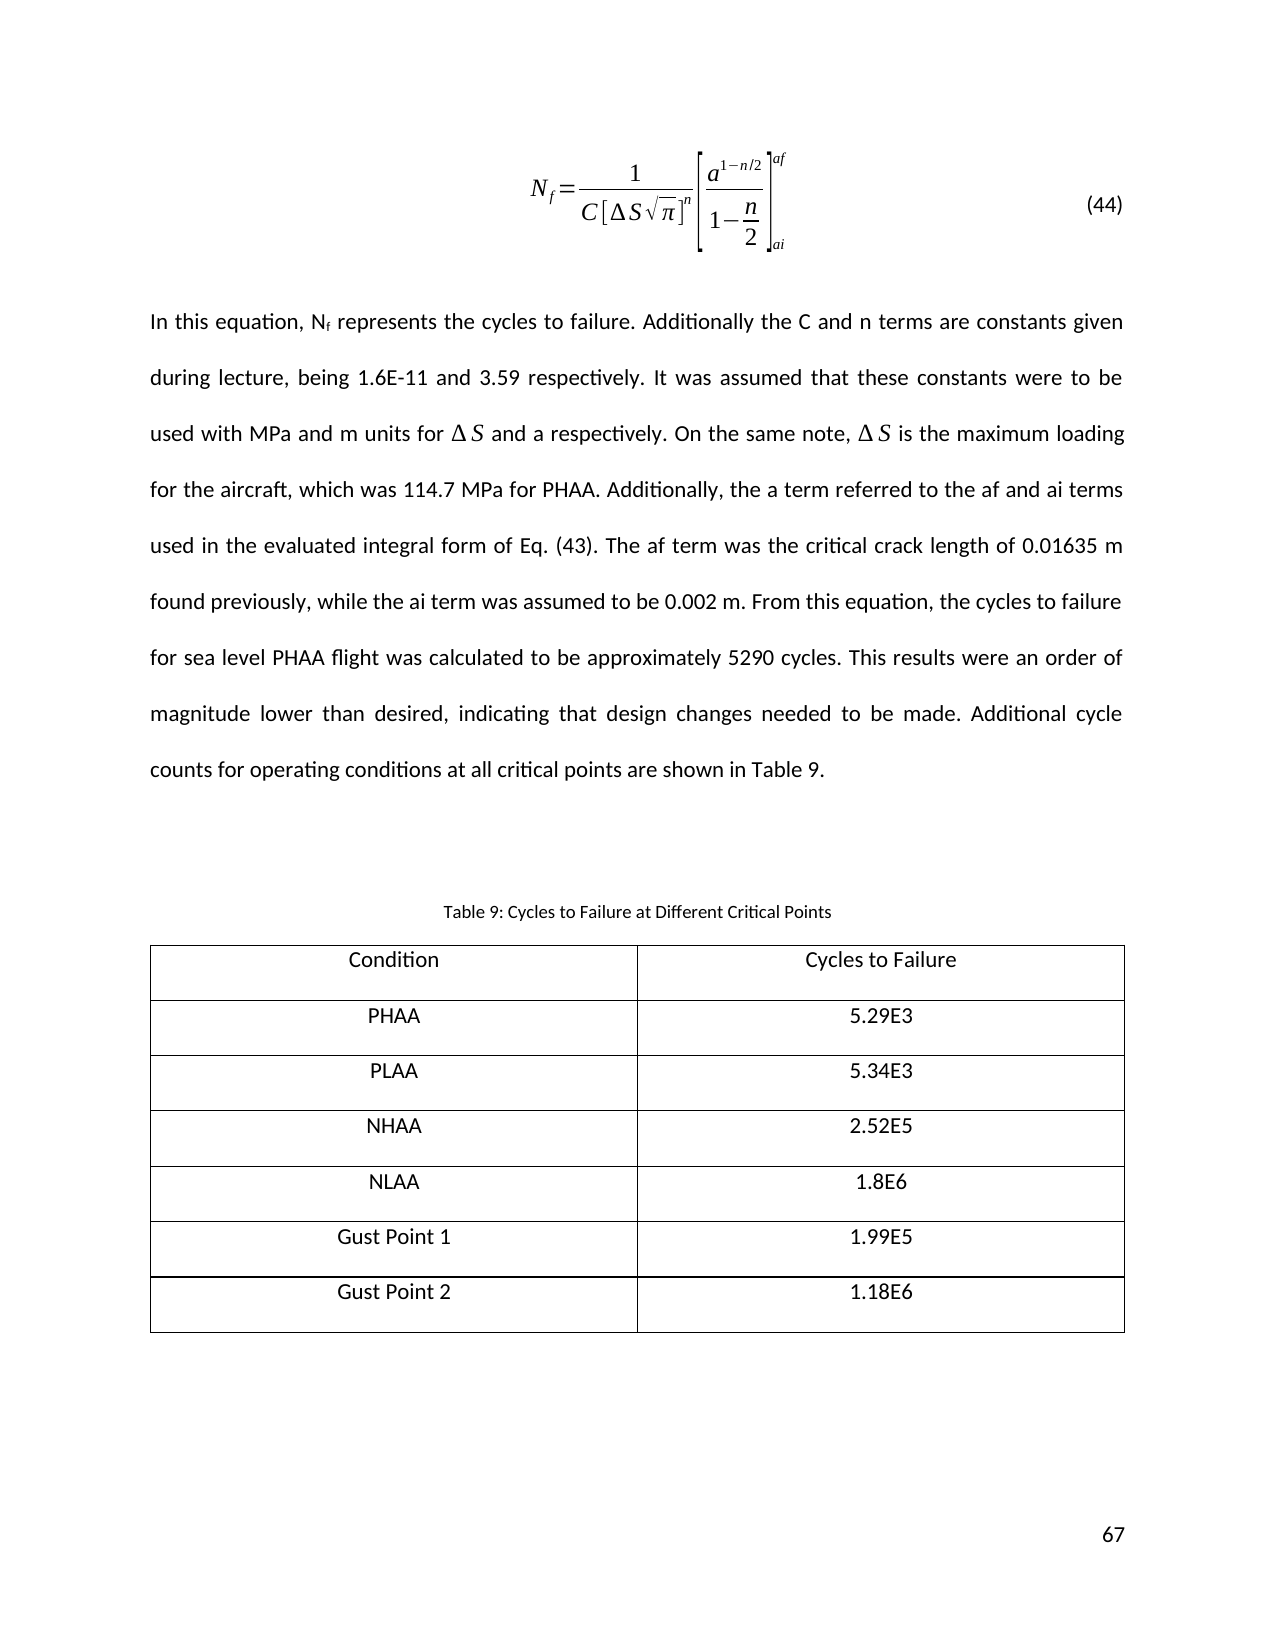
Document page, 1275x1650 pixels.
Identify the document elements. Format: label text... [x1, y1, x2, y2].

table_cell Gust Point 1 [151, 1222, 637, 1276]
table_cell 2.52E5 [638, 1111, 1124, 1166]
table_cell PLAA [151, 1056, 637, 1110]
table_cell Gust Point 2 [151, 1278, 637, 1332]
table_cell 1.8E6 [638, 1167, 1124, 1221]
table_cell NHAA [151, 1111, 637, 1166]
table_cell PHAA [151, 1001, 637, 1055]
table_header Condition [151, 946, 637, 1000]
text (44) [375, 150, 1125, 255]
table_cell 5.29E3 [638, 1001, 1124, 1055]
text In this equation, Nf represents the cycles to failure. Additionally the C and n terms are constants given during lecture, being 1.6E-11 and 3.59 respectively. It was assumed that these constants were to be used with MPa and m units for and a respectively. On the same note, is the maximum loading for the aircraft, which was 114.7 MPa for PHAA. Additionally, the a term referred to the af and ai terms used in the evaluated integral form of Eq. (43). The af term was the critical crack length of 0.01635 m found previously, while the ai term was assumed to be 0.002 m. From this equation, the cycles to failure for sea level PHAA flight was calculated to be approximately 5290 cycles. This results were an order of magnitude lower than desired, indicating that design changes needed to be made. Additional cycle counts for operating conditions at all critical points are shown in Table 9. [150, 307, 1125, 783]
table_cell NLAA [151, 1167, 637, 1221]
table_cell 5.34E3 [638, 1056, 1124, 1110]
table_cell 1.18E6 [638, 1278, 1124, 1332]
table_cell 1.99E5 [638, 1222, 1124, 1276]
text Table 9: Cycles to Failure at Different Critical Points [150, 901, 1125, 924]
table_header Cycles to Failure [638, 946, 1124, 1000]
